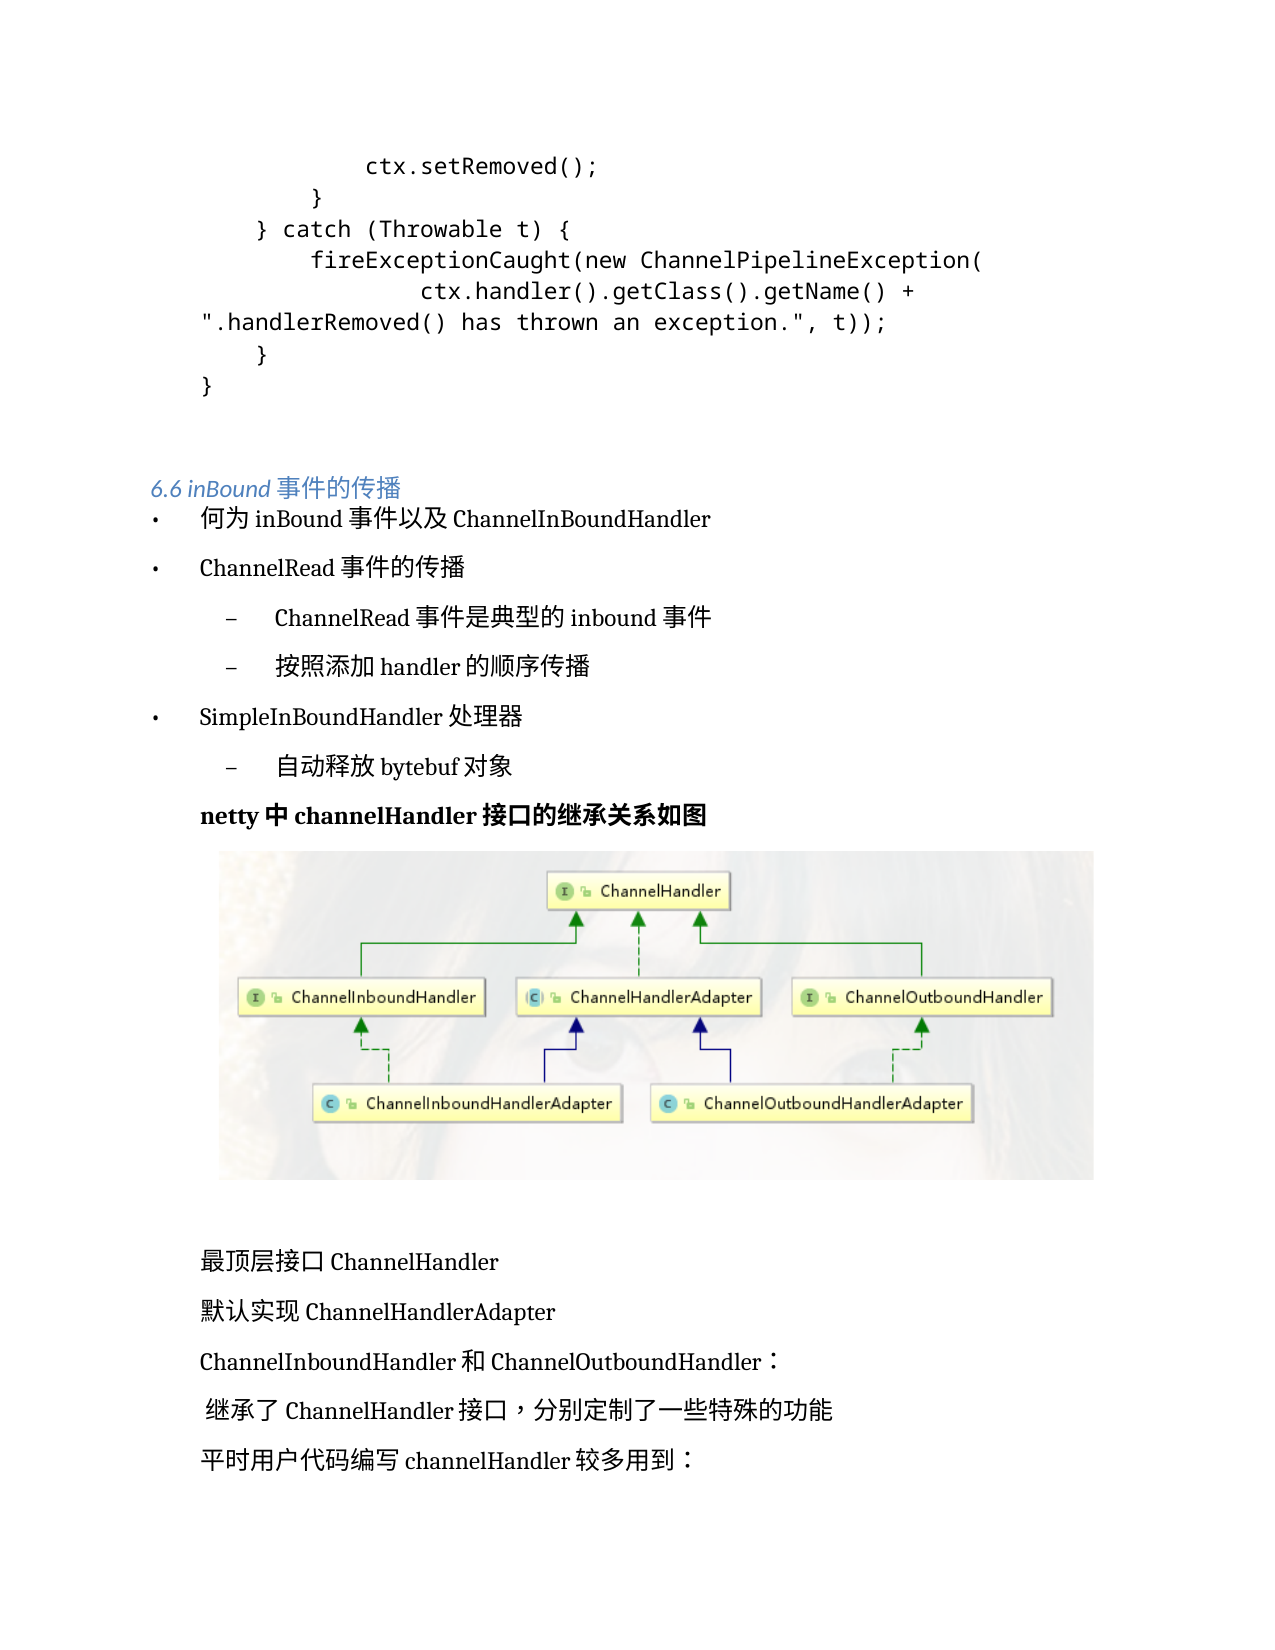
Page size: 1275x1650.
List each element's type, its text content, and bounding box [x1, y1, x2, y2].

subtitle 6.6 inBound事件的传播 [150, 470, 1125, 504]
list 平时用户代码编写channelHandler较多用到： [150, 1447, 1125, 1475]
list 默认实现 ChannelHandlerAdapter [150, 1298, 1125, 1327]
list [150, 150, 1125, 400]
list ChannelRead事件的传播 [150, 554, 1125, 583]
list 何为inBound事件以及ChannelInBoundHandler [150, 504, 1125, 533]
list netty中channelHandler接口的继承关系如图 [150, 802, 1125, 831]
list ChannelRead事件是典型的inbound事件 [225, 604, 1125, 632]
list ChannelInboundHandler和ChannelOutboundHandler： [150, 1347, 1125, 1376]
list 继承了ChannelHandler接口，分别定制了一些特殊的功能 [150, 1397, 1125, 1426]
list SimpleInBoundHandler处理器 [150, 703, 1125, 732]
list 按照添加handler的顺序传播 [225, 653, 1125, 682]
list 自动释放bytebuf对象 [225, 752, 1125, 781]
list 最顶层接口 ChannelHandler [150, 1248, 1125, 1277]
picture [218, 851, 1094, 1180]
